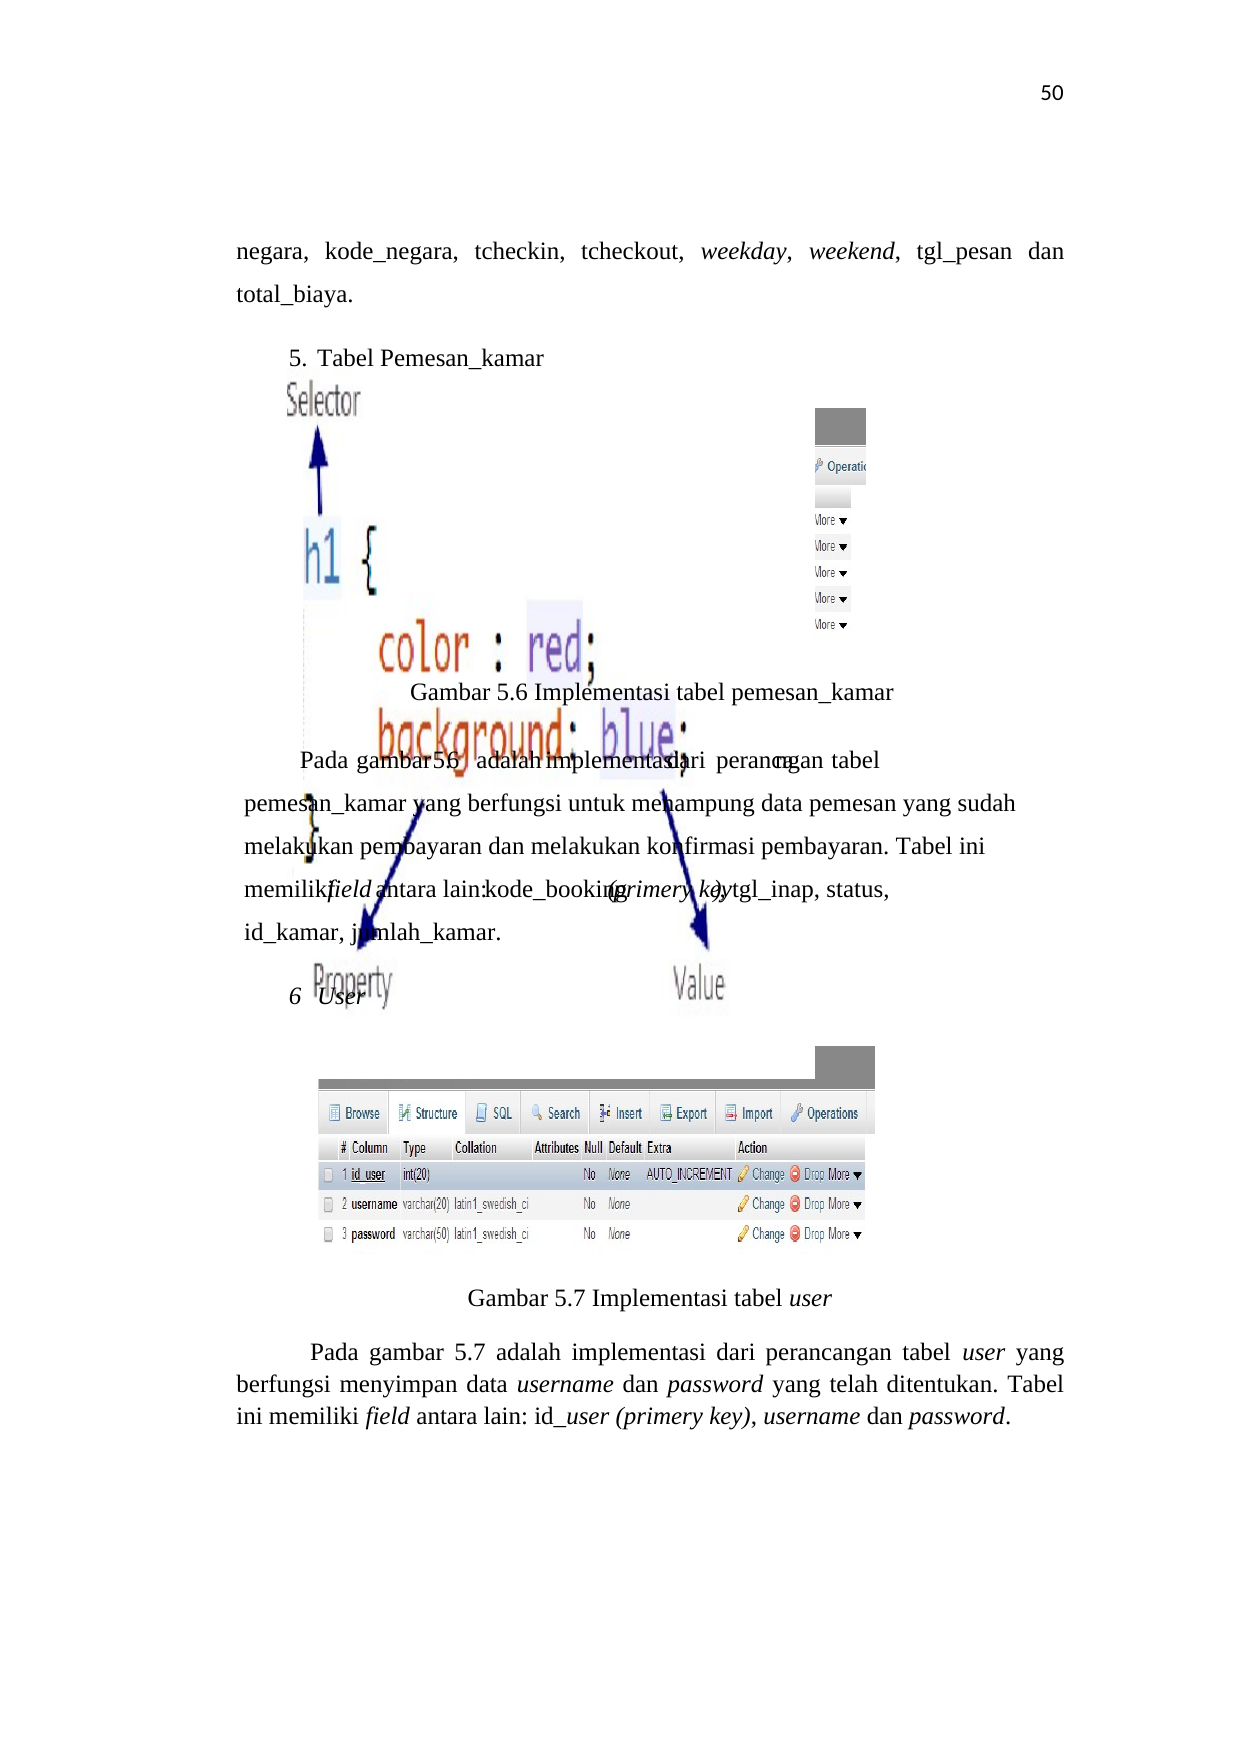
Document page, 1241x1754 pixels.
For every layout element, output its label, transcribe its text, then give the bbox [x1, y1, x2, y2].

text Pada gambar 5.7 adalah implementasi dari perancangan tabel user yang berfungsi menyimpan data username dan password yang telah ditentukan. Tabel ini memiliki field antara lain: id_user (primery key), username dan password. [236, 1337, 1064, 1430]
picture [252, 328, 875, 1254]
subtitle Gambar 5.7 Implementasi tabel user [275, 1283, 1024, 1312]
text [236, 236, 1064, 308]
picture [808, 844, 813, 853]
